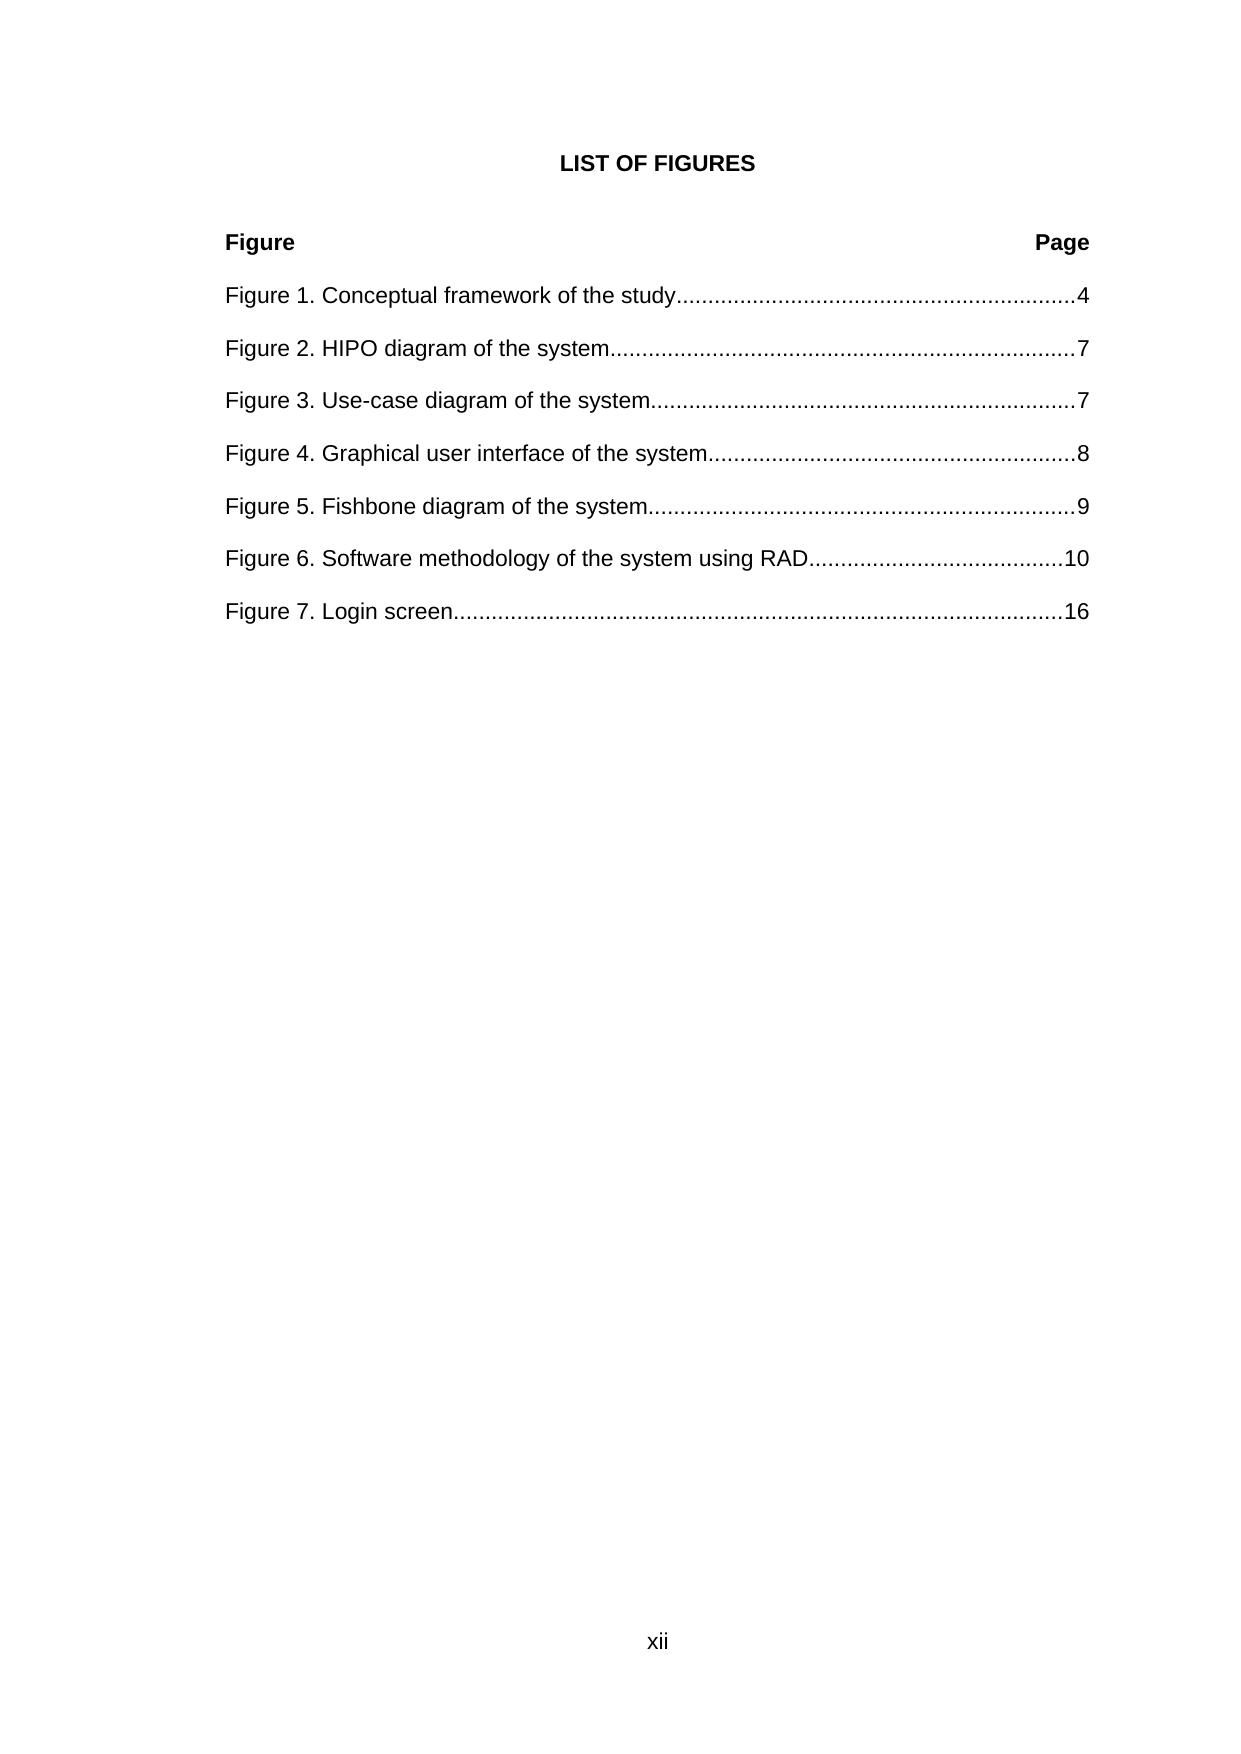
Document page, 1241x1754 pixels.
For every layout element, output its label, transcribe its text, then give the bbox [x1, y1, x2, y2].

text Figure 4. Graphical user interface of the system 8 [225, 440, 1090, 466]
text Figure 1. Conceptual framework of the study 4 [225, 282, 1090, 308]
text Figure 6. Software methodology of the system using RAD 10 [225, 545, 1090, 572]
text Figure 2. HIPO diagram of the system 7 [225, 334, 1090, 361]
subtitle LIST OF FIGURES [225, 150, 1090, 176]
text Figure 7. Login screen 16 [225, 598, 1090, 624]
text Figure 5. Fishbone diagram of the system 9 [225, 493, 1090, 519]
text Figure Page [225, 229, 1090, 255]
text Figure 3. Use-case diagram of the system 7 [225, 387, 1090, 413]
